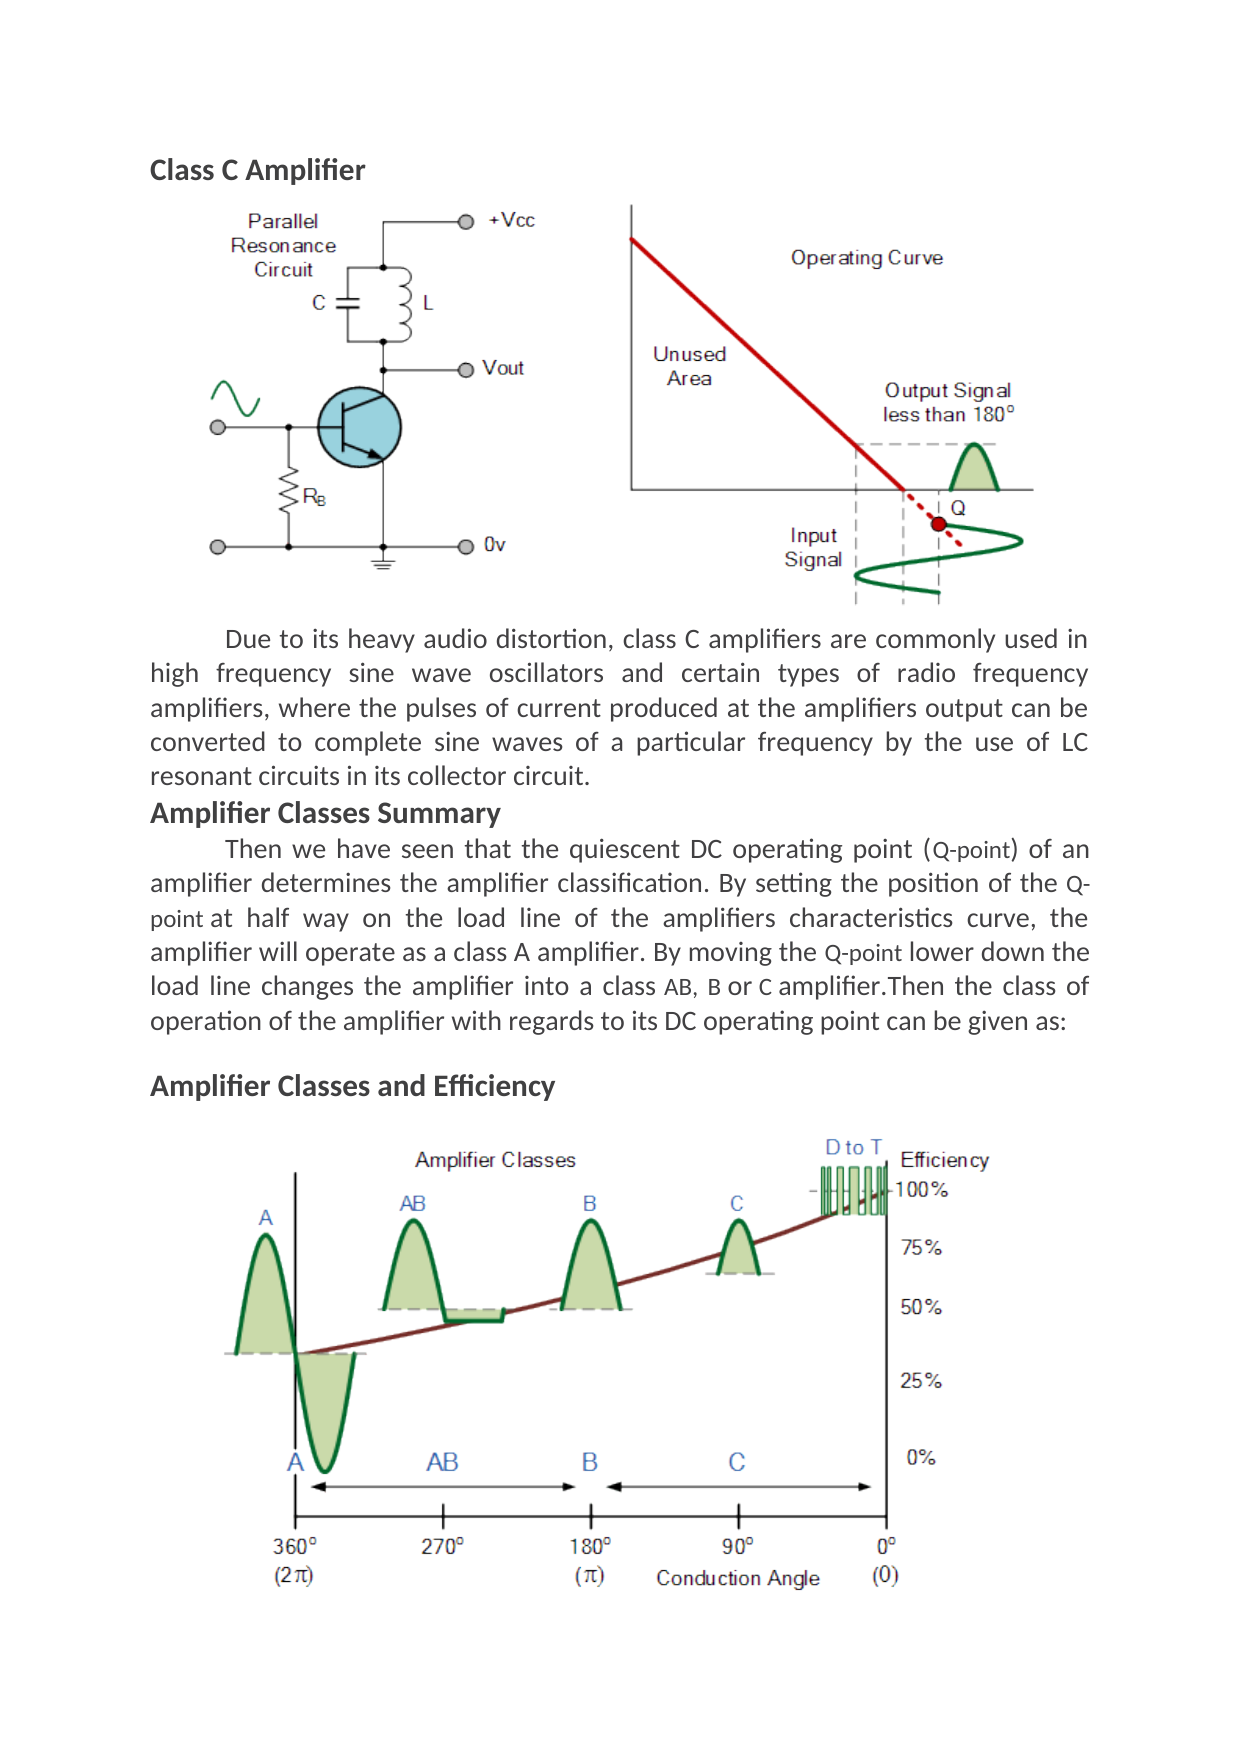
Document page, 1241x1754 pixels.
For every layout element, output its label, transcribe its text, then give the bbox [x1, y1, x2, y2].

text Amplifier Classes and Efficiency [150, 1066, 1090, 1104]
text Due to its heavy audio distortion, class C amplifiers are commonly used in high frequency sine wave oscillators and certain types of radio frequency amplifiers, where the pulses of current produced at the amplifiers output can be converted to complete sine waves of a particular frequency by the use of LC resonant circuits in its collector circuit. [150, 621, 1090, 793]
text Then we have seen that the quiescent DC operating point (Q-point) of an amplifier determines the amplifier classification. By setting the position of the Q-point at half way on the load line of the amplifiers characteristics curve, the amplifier will operate as a class A amplifier. By moving the Q-point lower down the load line changes the amplifier into a class AB, B or C amplifier.Then the class of operation of the amplifier with regards to its DC operating point can be given as: [150, 831, 1090, 1037]
picture [223, 1133, 990, 1592]
text Amplifier Classes Summary [150, 793, 1090, 831]
text Class C Amplifier [150, 150, 1090, 188]
picture [209, 203, 1034, 606]
